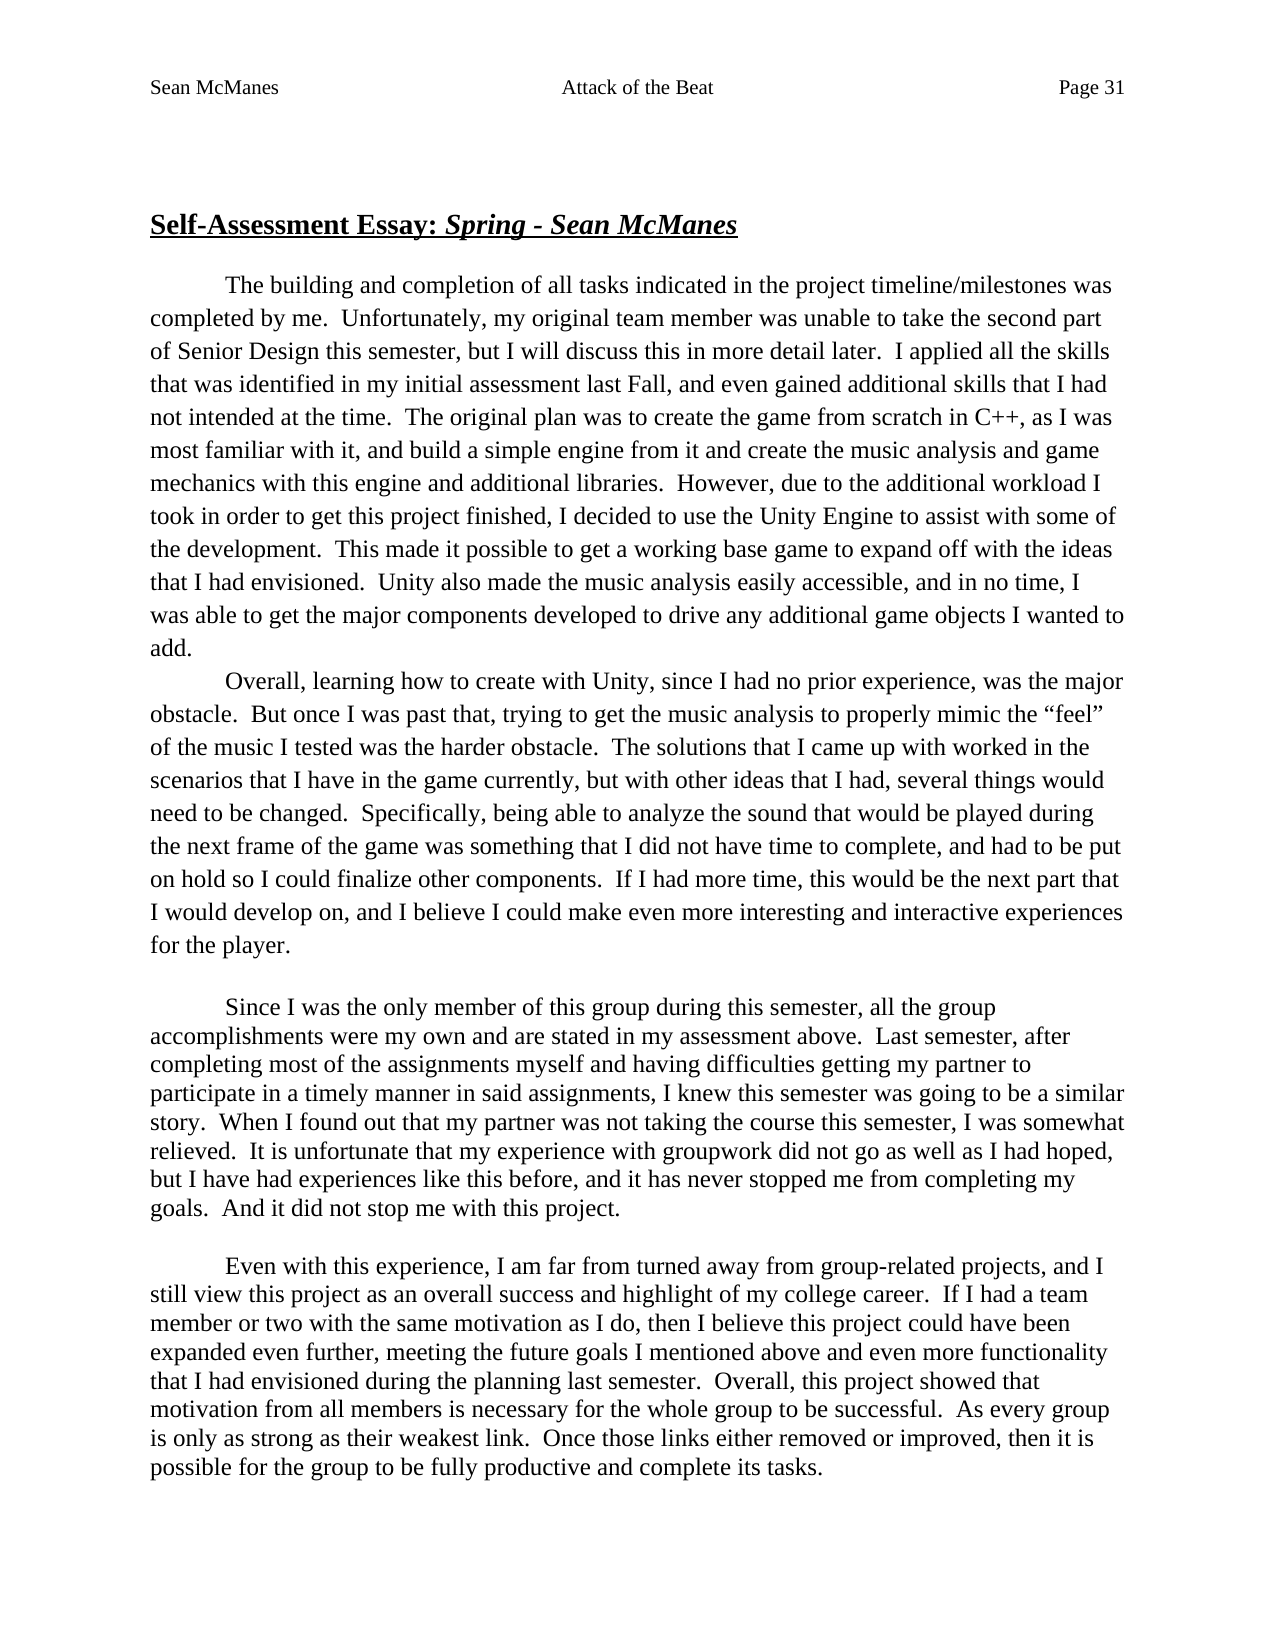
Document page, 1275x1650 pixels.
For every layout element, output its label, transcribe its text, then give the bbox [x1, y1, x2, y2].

text Even with this experience, I am far from turned away from group-related projects, and I still view this project as an overall success and highlight of my college career. If I had a team member or two with the same motivation as I do, then I believe this project could have been expanded even further, meeting the future goals I mentioned above and even more functionality that I had envisioned during the planning last semester. Overall, this project showed that motivation from all members is necessary for the whole group to be successful. As every group is only as strong as their weakest link. Once those links either removed or improved, then it is possible for the group to be fully productive and complete its tasks. [150, 1251, 1125, 1481]
text Self-Assessment Essay: Spring - Sean McManes [150, 207, 1125, 241]
text Overall, learning how to create with Unity, since I had no prior experience, was the major obstacle. But once I was past that, trying to get the music analysis to properly mimic the “feel” of the music I tested was the harder obstacle. The solutions that I came up with worked in the scenarios that I have in the game currently, but with other ideas that I had, several things would need to be changed. Specifically, being able to analyze the sound that would be played during the next frame of the game was something that I did not have time to complete, and had to be put on hold so I could finalize other components. If I had more time, this would be the next part that I would develop on, and I believe I could make even more interesting and interactive experiences for the player. [150, 666, 1125, 959]
text Since I was the only member of this group during this semester, all the group accomplishments were my own and are stated in my assessment above. Last semester, after completing most of the assignments myself and having difficulties getting my partner to participate in a timely manner in said assignments, I knew this semester was going to be a similar story. When I found out that my partner was not taking the course this semester, I was somewhat relieved. It is unfortunate that my experience with groupwork did not go as well as I had hoped, but I have had experiences like this before, and it has never stopped me from completing my goals. And it did not stop me with this project. [150, 992, 1125, 1222]
text The building and completion of all tasks indicated in the project timeline/milestones was completed by me. Unfortunately, my original team member was unable to take the second part of Senior Design this semester, but I will discuss this in more detail later. I applied all the skills that was identified in my initial assessment last Fall, and even gained additional skills that I had not intended at the time. The original plan was to create the game from scratch in C++, as I was most familiar with it, and build a simple engine from it and create the music analysis and game mechanics with this engine and additional libraries. However, due to the additional workload I took in order to get this project finished, I decided to use the Unity Engine to assist with some of the development. This made it possible to get a working base game to expand off with the ideas that I had envisioned. Unity also made the music analysis easily accessible, and in no time, I was able to get the major components developed to drive any additional game objects I wanted to add. [150, 270, 1125, 662]
